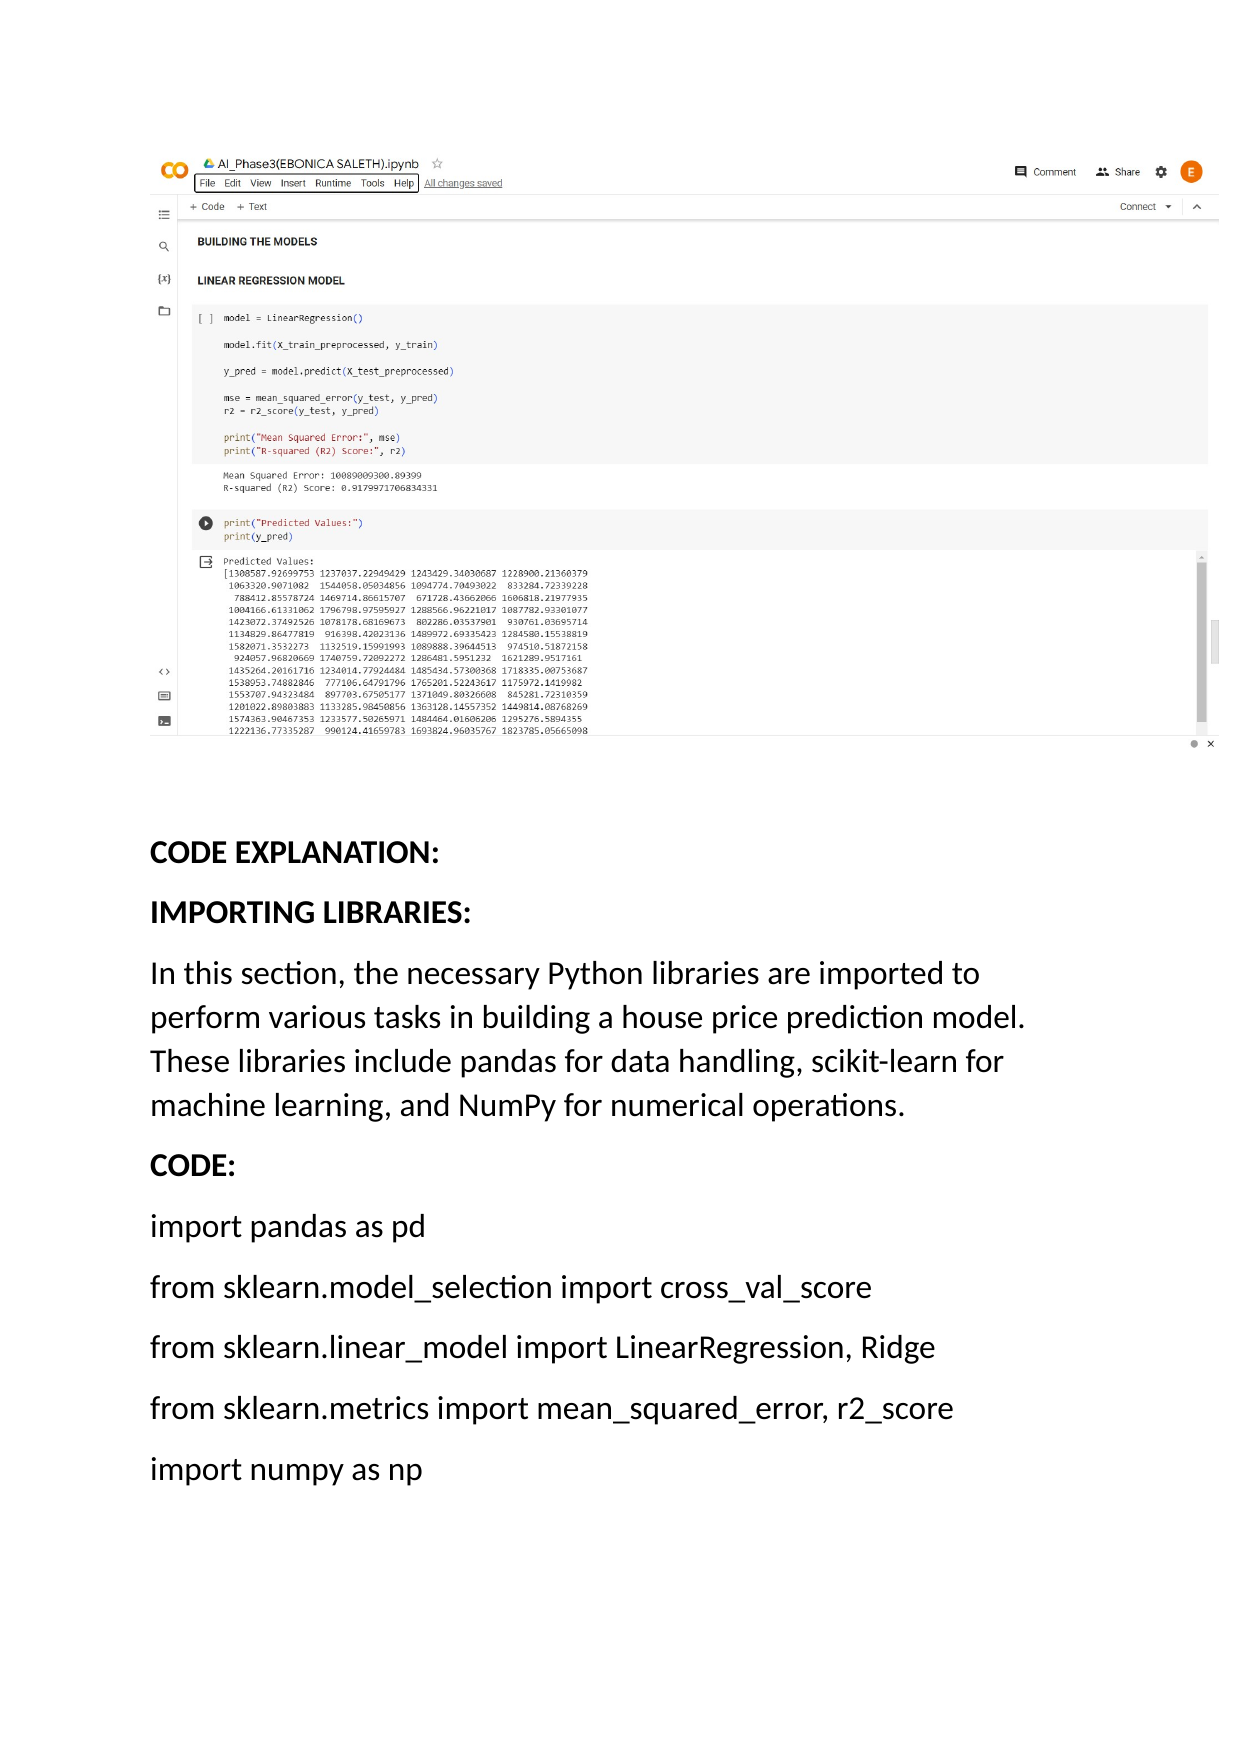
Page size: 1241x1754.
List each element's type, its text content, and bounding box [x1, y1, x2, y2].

text from sklearn.metrics import mean_squared_error, r2_score [150, 1387, 1090, 1428]
text from sklearn.model_selection import cross_val_score [150, 1266, 1090, 1306]
text import pandas as pd [150, 1205, 1090, 1246]
text CODE EXPLANATION: [150, 831, 1090, 871]
picture [150, 150, 1219, 752]
text In this section, the necessary Python libraries are imported to perform various tasks in building a house price prediction model. These libraries include pandas for data handling, scikit-learn for machine learning, and NumPy for numerical operations. [150, 952, 1090, 1124]
text import numpy as np [150, 1448, 1090, 1488]
text from sklearn.linear_model import LinearRegression, Ridge [150, 1326, 1090, 1367]
text CODE: [150, 1144, 1090, 1185]
text IMPORTING LIBRARIES: [150, 891, 1090, 932]
